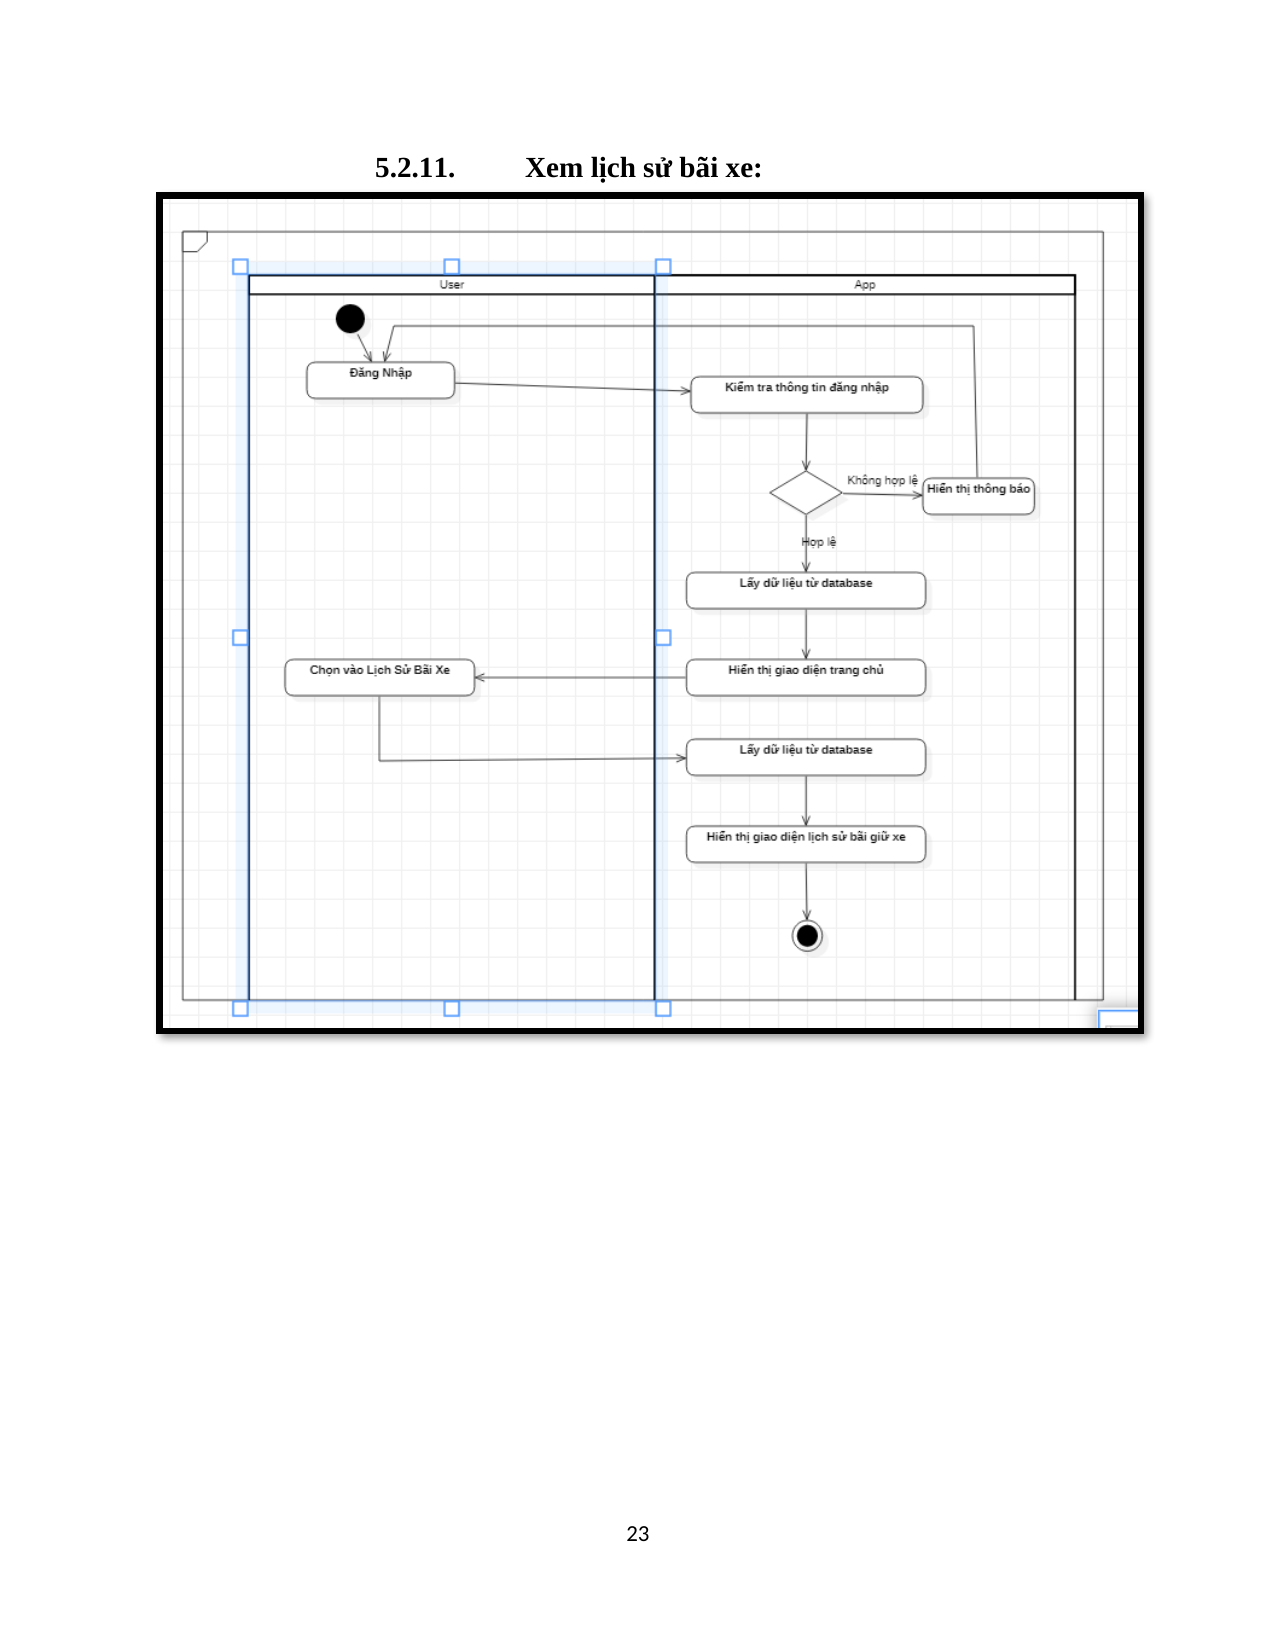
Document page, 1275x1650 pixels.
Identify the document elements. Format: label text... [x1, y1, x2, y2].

list Xem lịch sử bãi xe: [375, 150, 1125, 183]
picture [163, 199, 1138, 1028]
